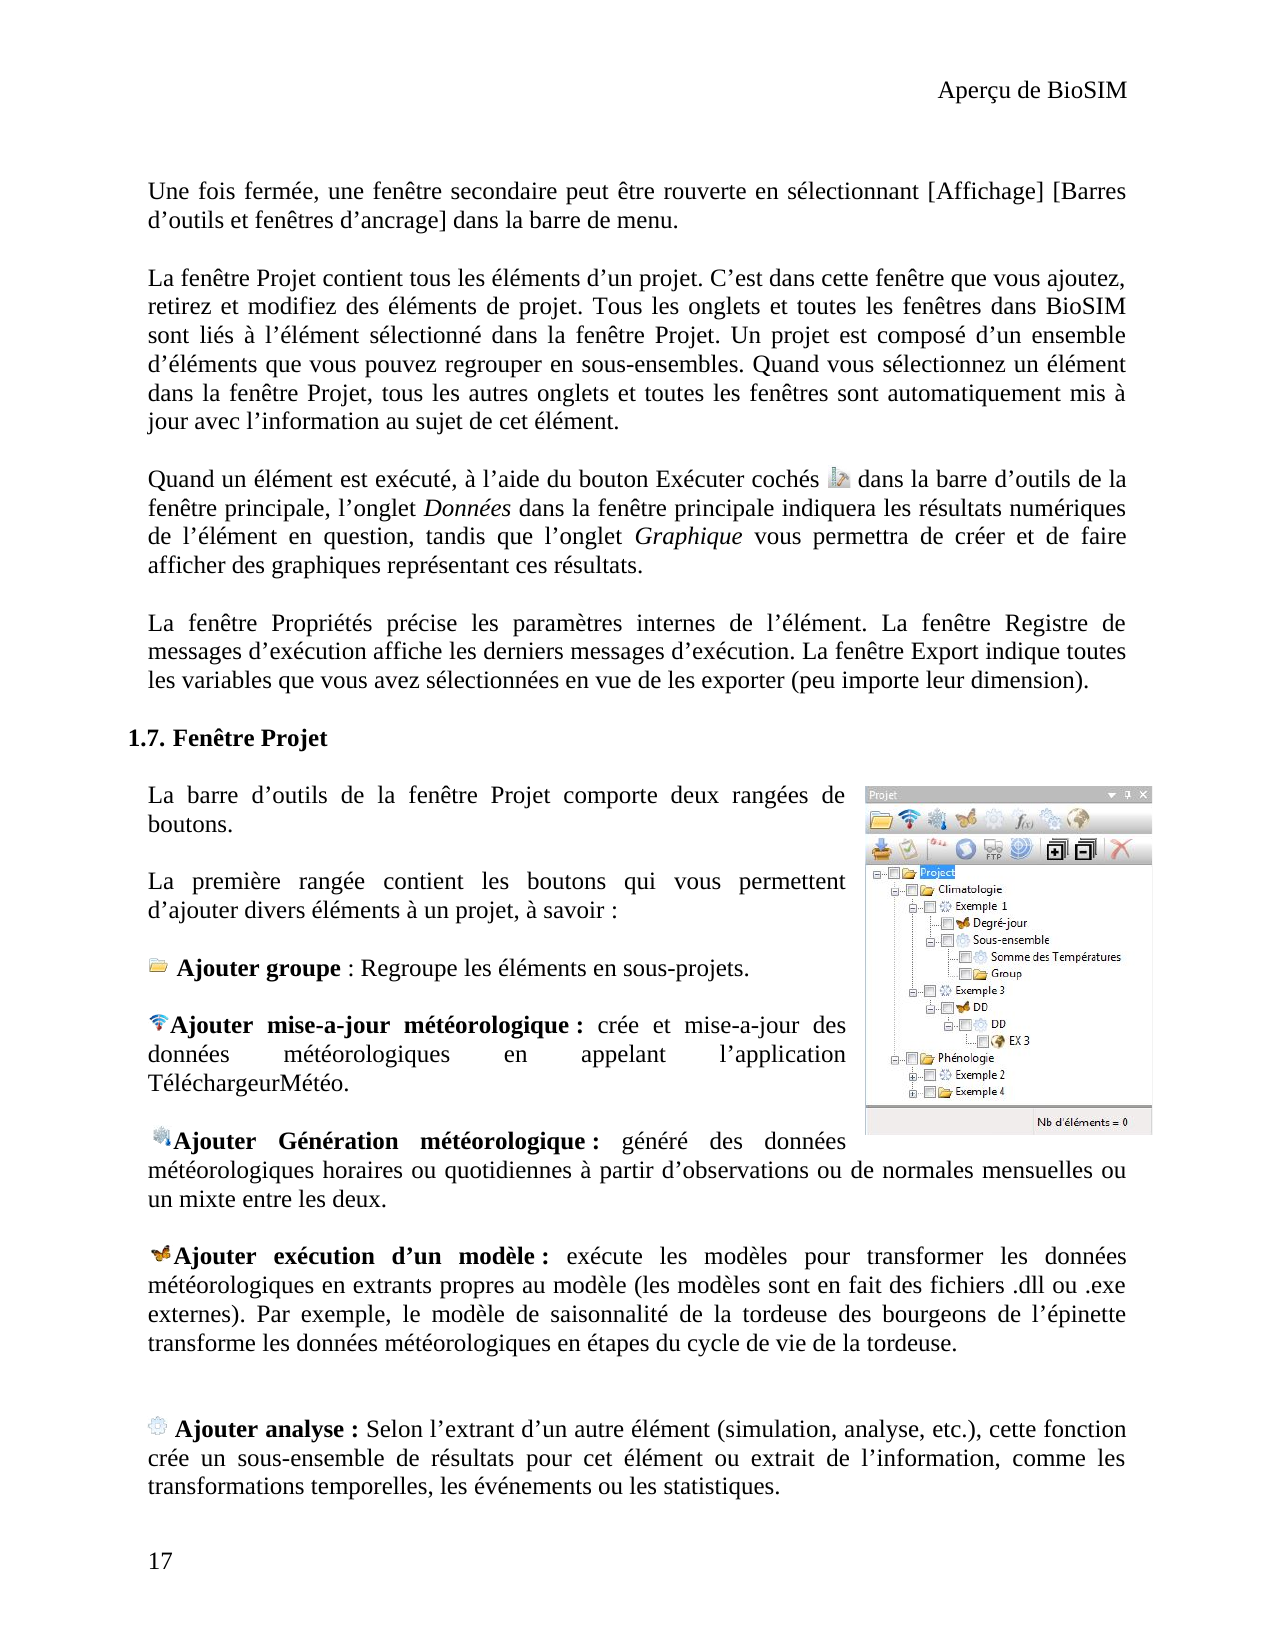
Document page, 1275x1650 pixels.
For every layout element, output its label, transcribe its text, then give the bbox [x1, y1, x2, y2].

text Une fois fermée, une fenêtre secondaire peut être rouverte en sélectionnant [Affichage] [Barres d’outils et fenêtres d’ancrage] dans la barre de menu. [148, 176, 1127, 234]
text La barre d’outils de comporte deux rangées de boutons. [148, 780, 1127, 838]
picture [147, 1414, 168, 1438]
text Ajouter analyse : Selon l’extrant d’un autre élément (simulation, analyse, etc.), cette fonction crée un sous-ensemble de résultats pour cet élément ou extrait de l’information, comme les transformations temporelles, les événements ou les statistiques. [148, 1414, 1127, 1500]
text Ajouter Génération météorologique : généré des données météorologiques horaires ou quotidiennes à partir d’observations ou de normales mensuelles ou un mixte entre les deux. [148, 1125, 1127, 1213]
picture [147, 1125, 173, 1150]
text précise les paramètres internes de l’élément. de messages d’exécution affiche les derniers messages d’exécution. indique toutes les variables que vous avez sélectionnées en vue de les exporter (peu importe leur dimension). [148, 608, 1127, 694]
text Ajouter mise-a-jour météorologique : crée et mise-a-jour des données météorologiques en appelant l’application TéléchargeurMétéo. [148, 1010, 864, 1096]
text Ajouter exécution d’un modèle : exécute les modèles pour transformer les données météorologiques en extrants propres au modèle (les modèles sont en fait des fichiers .dll ou .exe externes). Par exemple, le modèle de saisonnalité de la tordeuse des bourgeons de l’épinette transforme les données météorologiques en étapes du cycle de vie de la tordeuse. [148, 1241, 1127, 1356]
picture [828, 465, 851, 488]
subtitle Fenêtre Projet [128, 723, 1127, 751]
picture [147, 953, 171, 976]
text La première rangée contient les boutons qui vous permettent d’ajouter divers éléments à un projet, à savoir : [148, 866, 864, 924]
picture [147, 1010, 170, 1034]
text contient tous les éléments d’un projet. C’est dans cette fenêtre que vous ajoutez, retirez et modifiez des éléments de projet. Tous les onglets et toutes les fenêtres dans BioSIM sont liés à l’élément sélectionné dans projet est composé d’un ensemble d’éléments que vous pouvez regrouper en sous-ensembles. Quand vous sélectionnez un élément dans , tous les autres onglets et toutes les fenêtres sont automatiquement mis à jour avec l’information au sujet de cet élément. [148, 263, 1127, 435]
text Ajouter groupe : Regroupe les éléments en sous-projets. [148, 953, 864, 981]
picture [147, 1242, 174, 1265]
picture [864, 786, 1152, 1134]
text Quand un élément est exécuté, à l’aide du bouton Exécuter cochés dans la barre d’outils de la fenêtre principale, l’onglet Données dans la fenêtre principale indiquera les résultats numériques de l’élément en question, tandis que l’onglet Graphique vous permettra de créer et de faire afficher des graphiques représentant ces résultats. [148, 464, 1127, 579]
